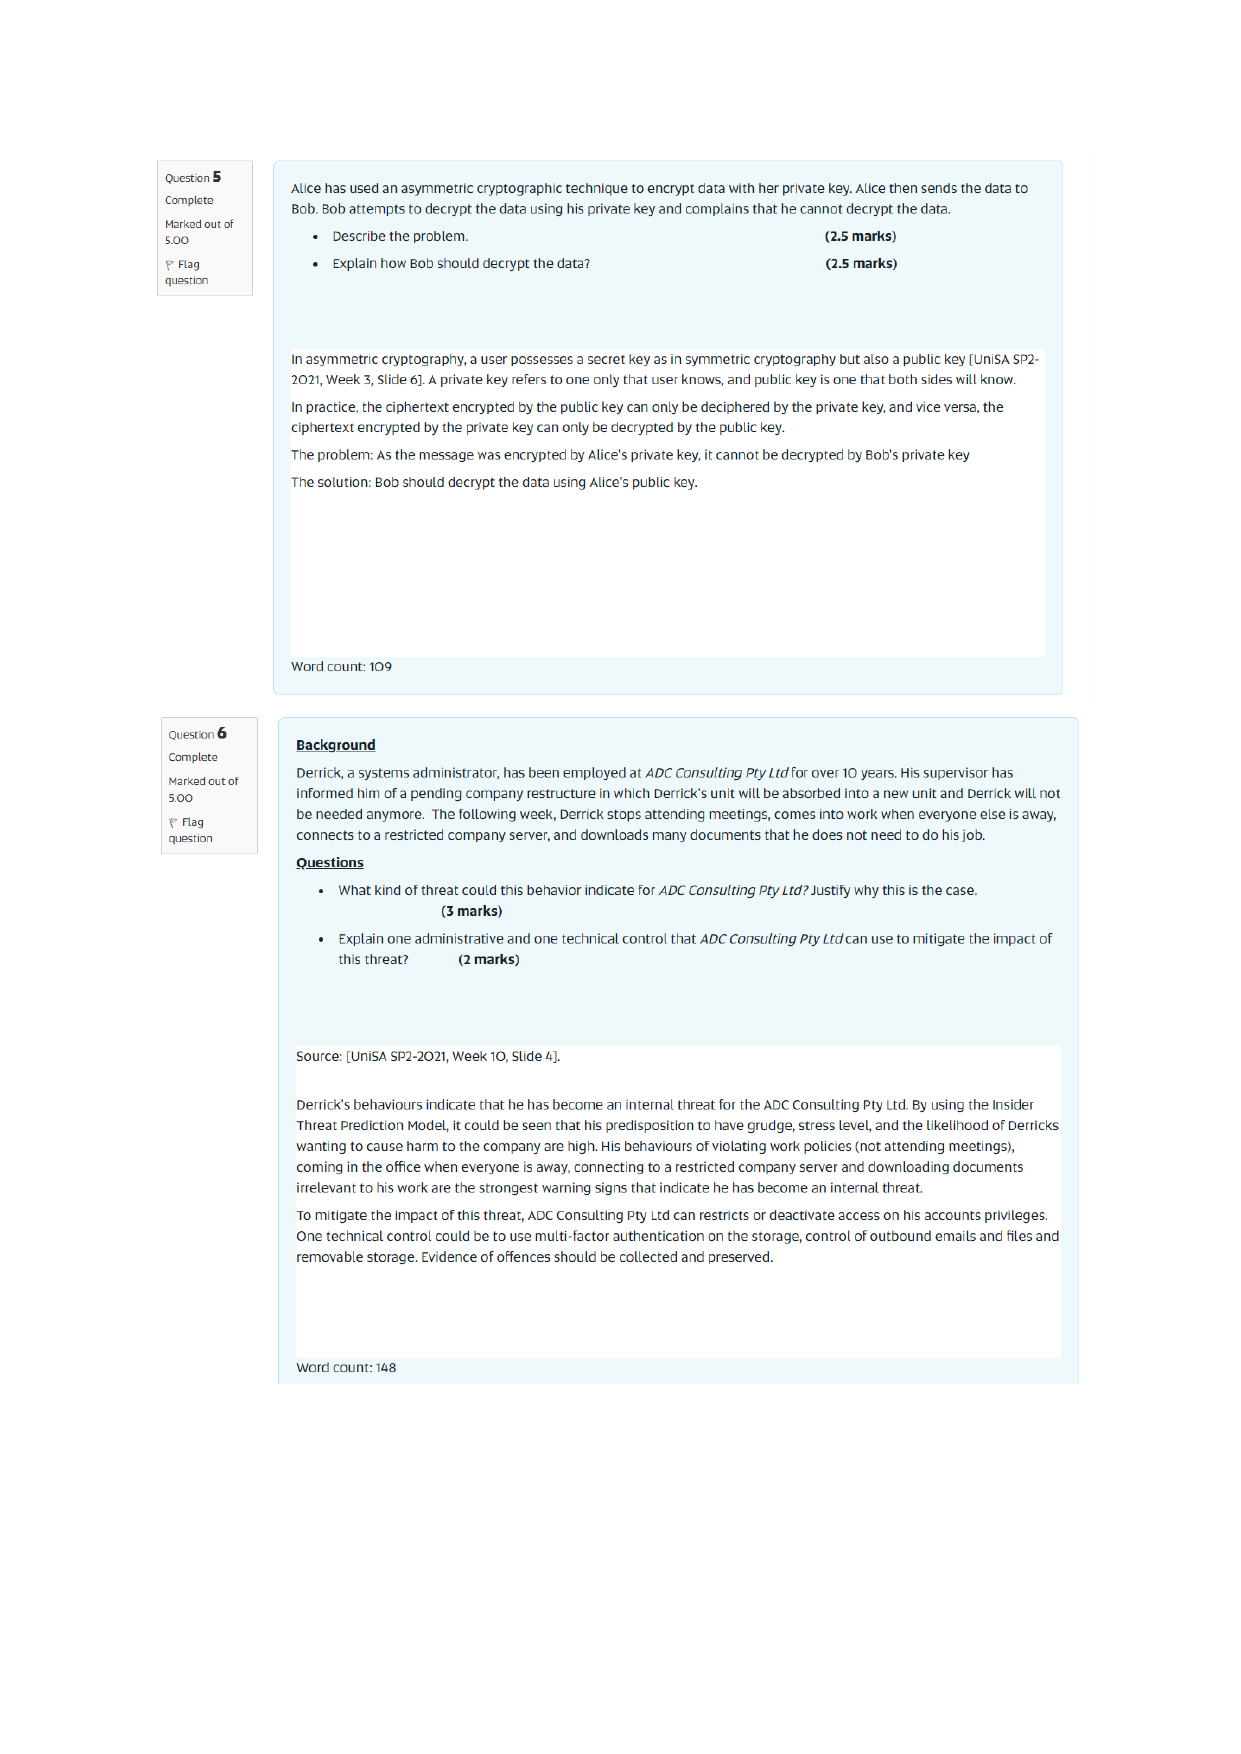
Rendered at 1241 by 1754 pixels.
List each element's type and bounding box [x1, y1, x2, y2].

picture [150, 150, 1091, 706]
picture [150, 707, 1091, 1384]
